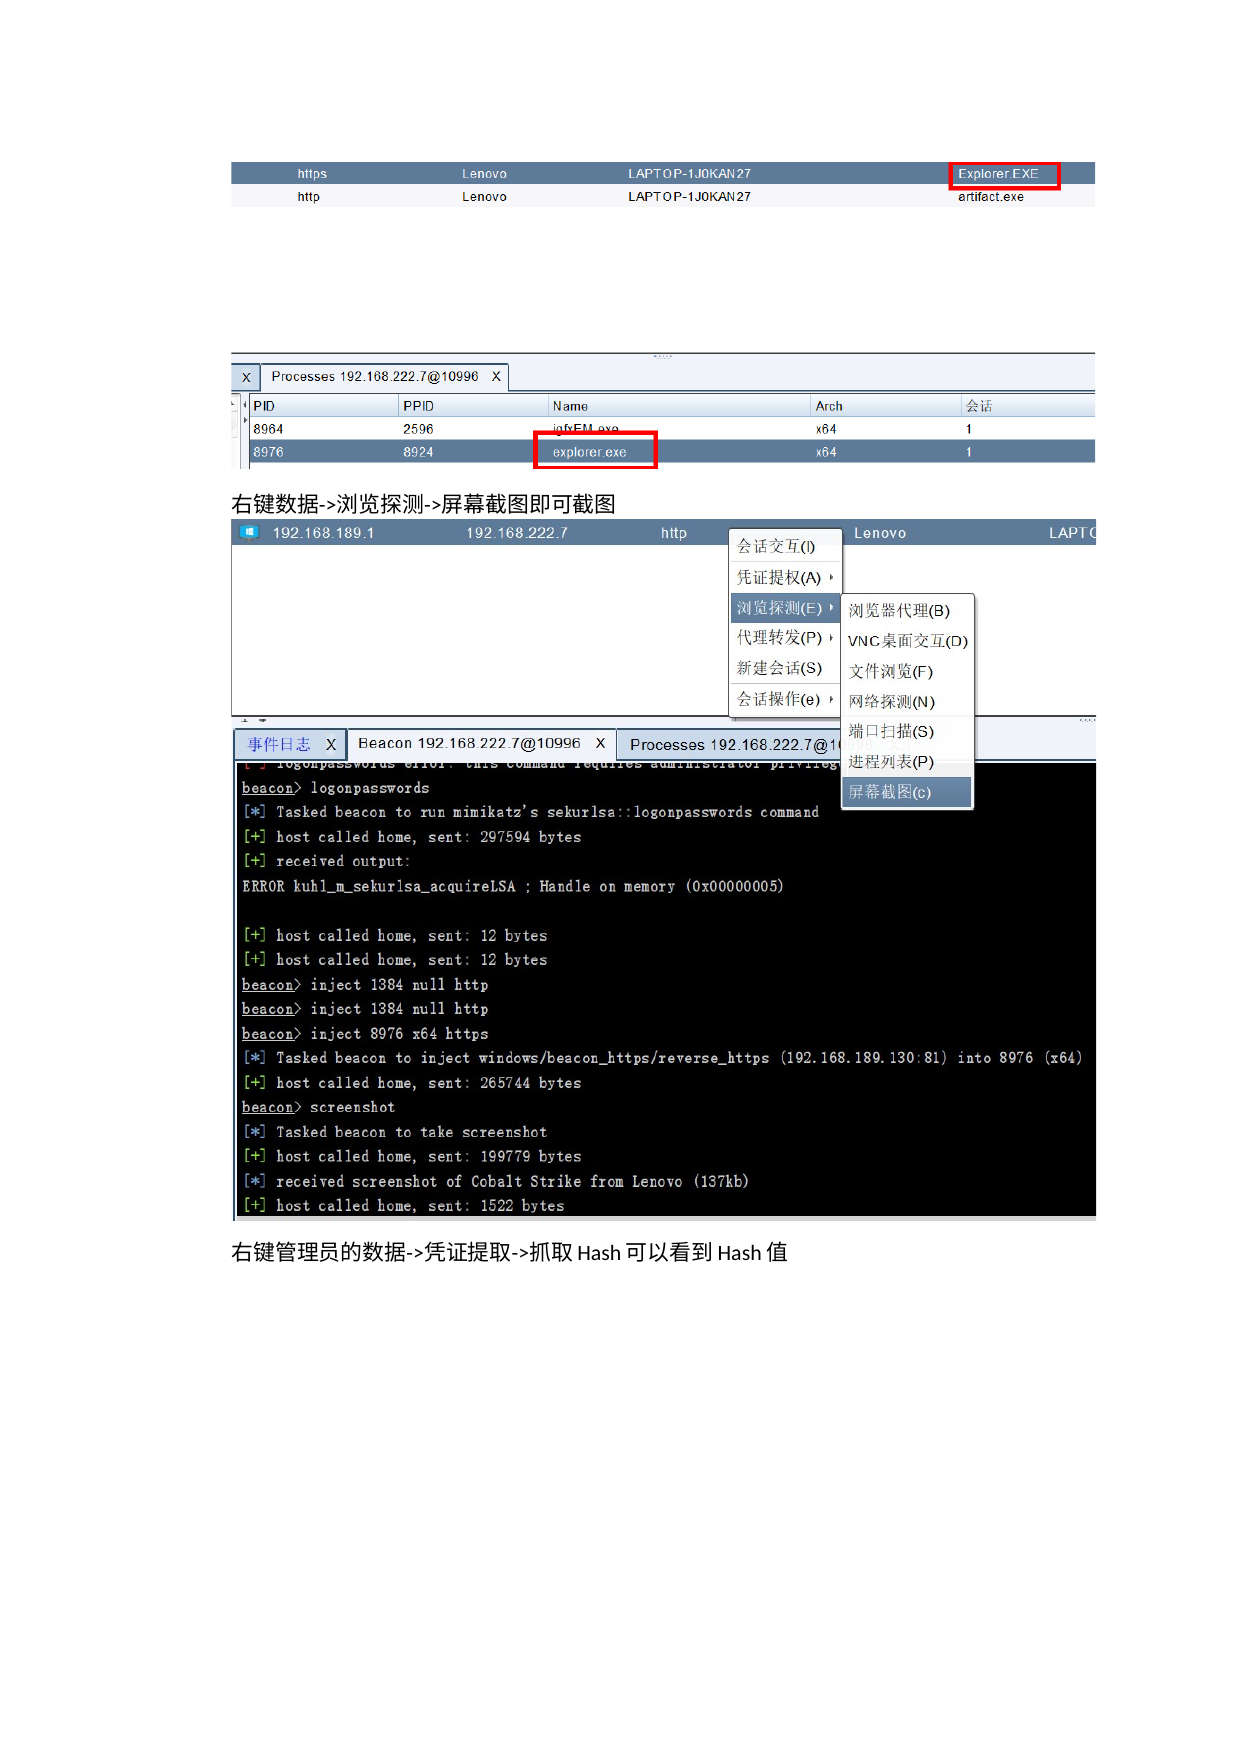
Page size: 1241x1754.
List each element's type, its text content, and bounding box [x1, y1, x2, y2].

text 右键管理员的数据->凭证提取->抓取Hash可以看到Hash值 [187, 1234, 1053, 1267]
text 右键数据->浏览探测->屏幕截图即可截图 [187, 487, 1053, 519]
picture [231, 519, 1097, 1221]
picture [231, 162, 1096, 469]
